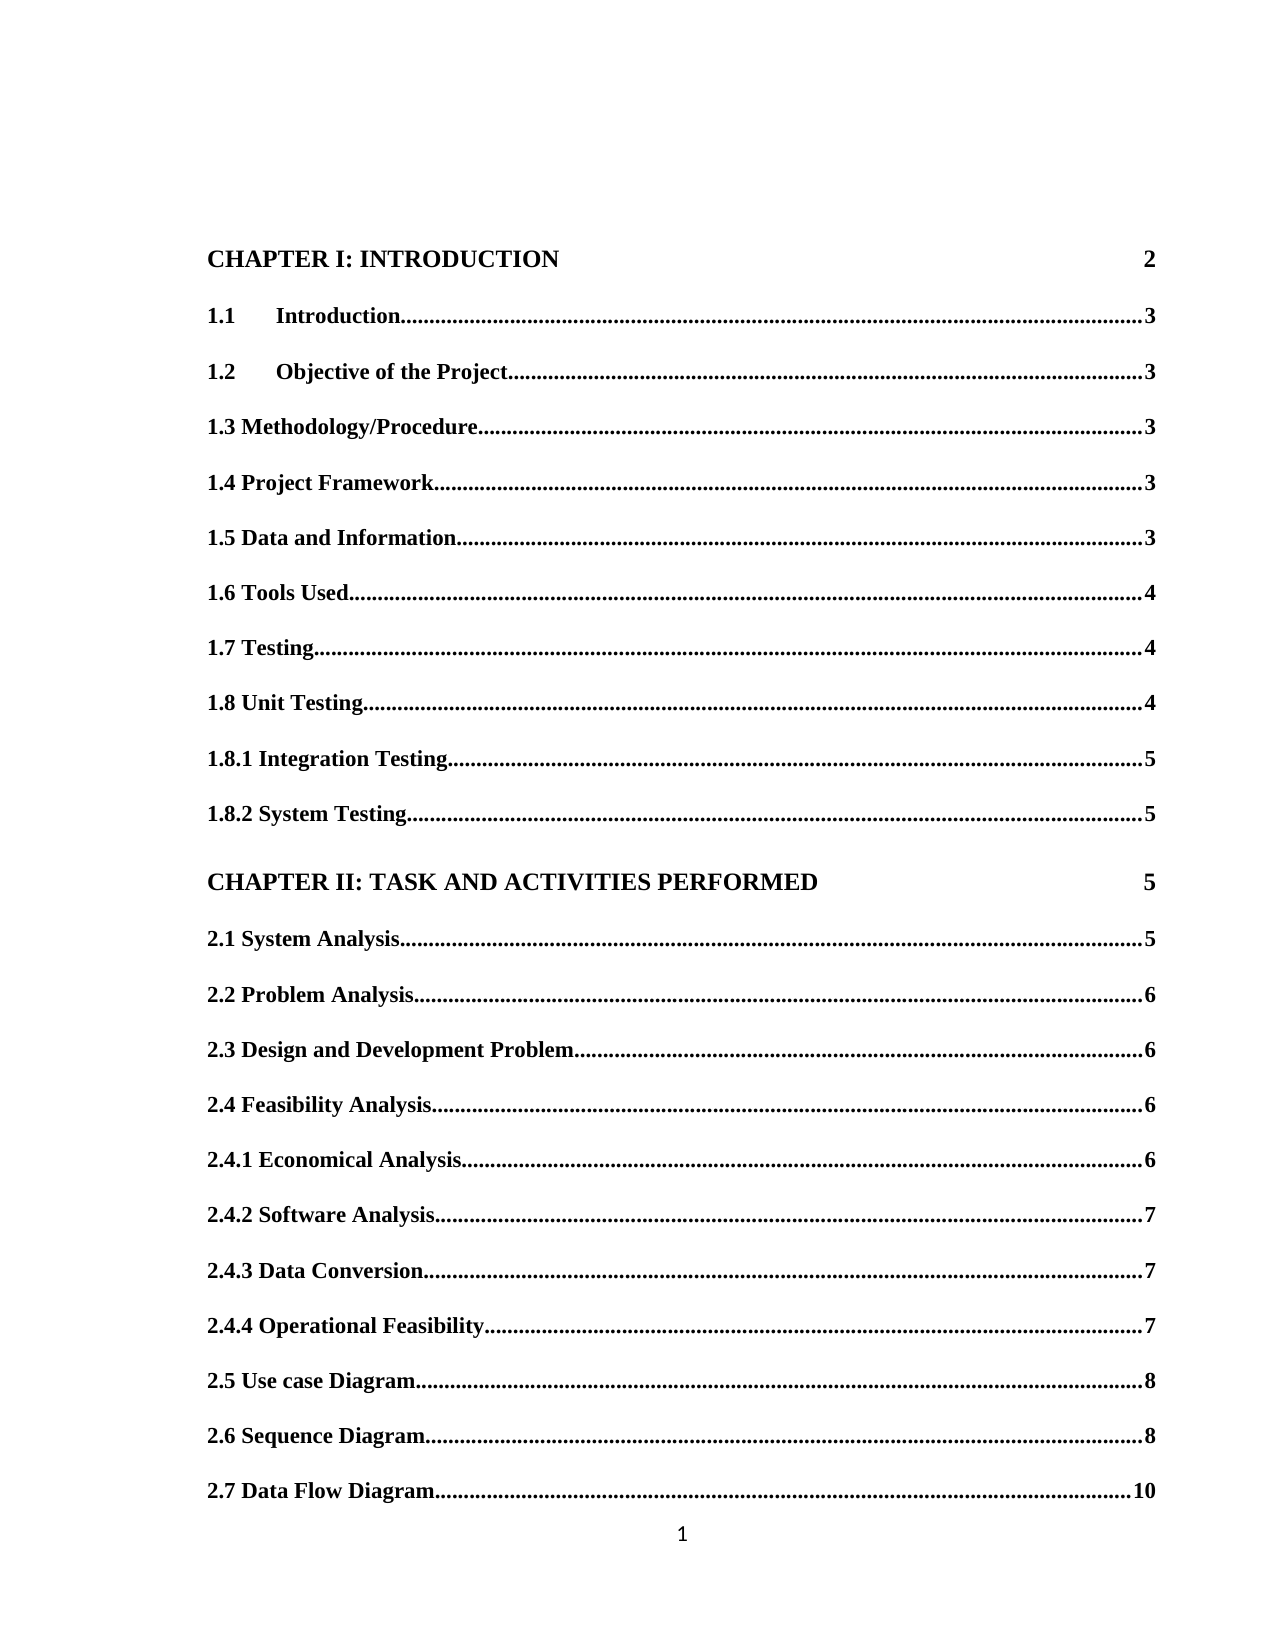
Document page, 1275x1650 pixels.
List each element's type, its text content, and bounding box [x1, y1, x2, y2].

text 1.8.1 Integration Testing 5 [207, 744, 1157, 771]
text 1.8.2 System Testing 5 [207, 800, 1157, 826]
text 2.4 Feasibility Analysis 6 [207, 1091, 1157, 1117]
text 2.1 System Analysis 5 [207, 926, 1157, 952]
text 2.4.3 Data Conversion 7 [207, 1257, 1157, 1283]
text CHAPTER II: TASK AND ACTIVITIES PERFORMED 5 [207, 867, 1157, 896]
text 2.4.2 Software Analysis 7 [207, 1202, 1157, 1228]
text 2.2 Problem Analysis 6 [207, 981, 1157, 1007]
text 1.5 Data and Information 3 [207, 524, 1157, 550]
text 2.5 Use case Diagram 8 [207, 1367, 1157, 1393]
text CHAPTER I: INTRODUCTION 2 [207, 244, 1157, 273]
text 2.4.4 Operational Feasibility 7 [207, 1312, 1157, 1338]
text 1.1 Introduction 3 [207, 302, 1157, 329]
text 2.3 Design and Development Problem 6 [207, 1036, 1157, 1062]
text 1.7 Testing 4 [207, 634, 1157, 661]
text 1.8 Unit Testing 4 [207, 689, 1157, 716]
text 1.4 Project Framework 3 [207, 468, 1157, 495]
text 1.3 Methodology/Procedure 3 [207, 413, 1157, 440]
text 1.6 Tools Used 4 [207, 579, 1157, 605]
text 2.7 Data Flow Diagram 10 [207, 1478, 1157, 1504]
text 2.6 Sequence Diagram 8 [207, 1422, 1157, 1449]
text 1.2 Objective of the Project 3 [207, 358, 1157, 384]
text 2.4.1 Economical Analysis 6 [207, 1146, 1157, 1173]
